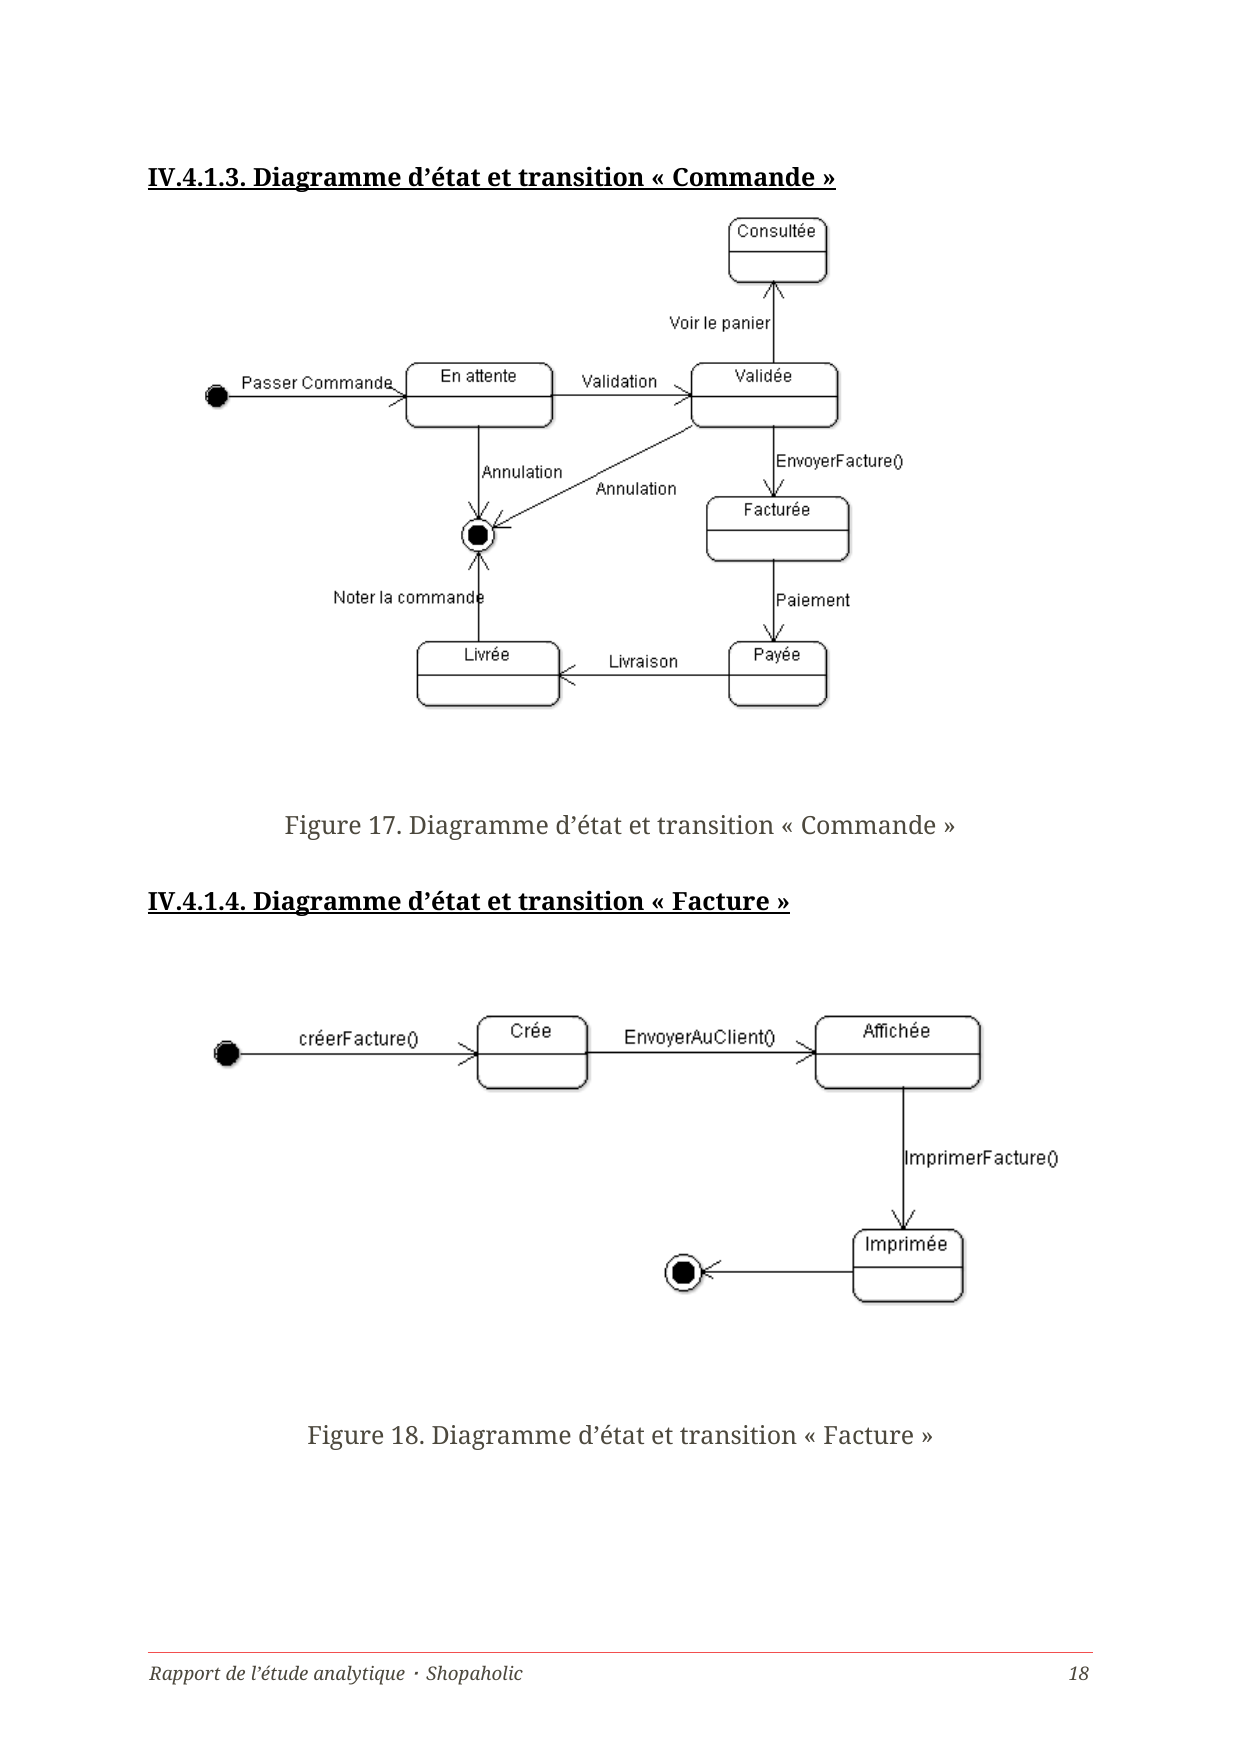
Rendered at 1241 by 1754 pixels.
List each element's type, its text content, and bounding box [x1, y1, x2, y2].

subtitle IV.4.1.4. Diagramme d’état et transition « Facture » [148, 883, 1092, 918]
subtitle IV.4.1.3. Diagramme d’état et transition « Commande » [148, 159, 1092, 193]
picture [147, 201, 929, 768]
text Figure 17. Diagramme d’état et transition « Commande » [148, 808, 1092, 842]
text Figure 18. Diagramme d’état et transition « Facture » [148, 1418, 1092, 1452]
picture [147, 926, 1075, 1378]
